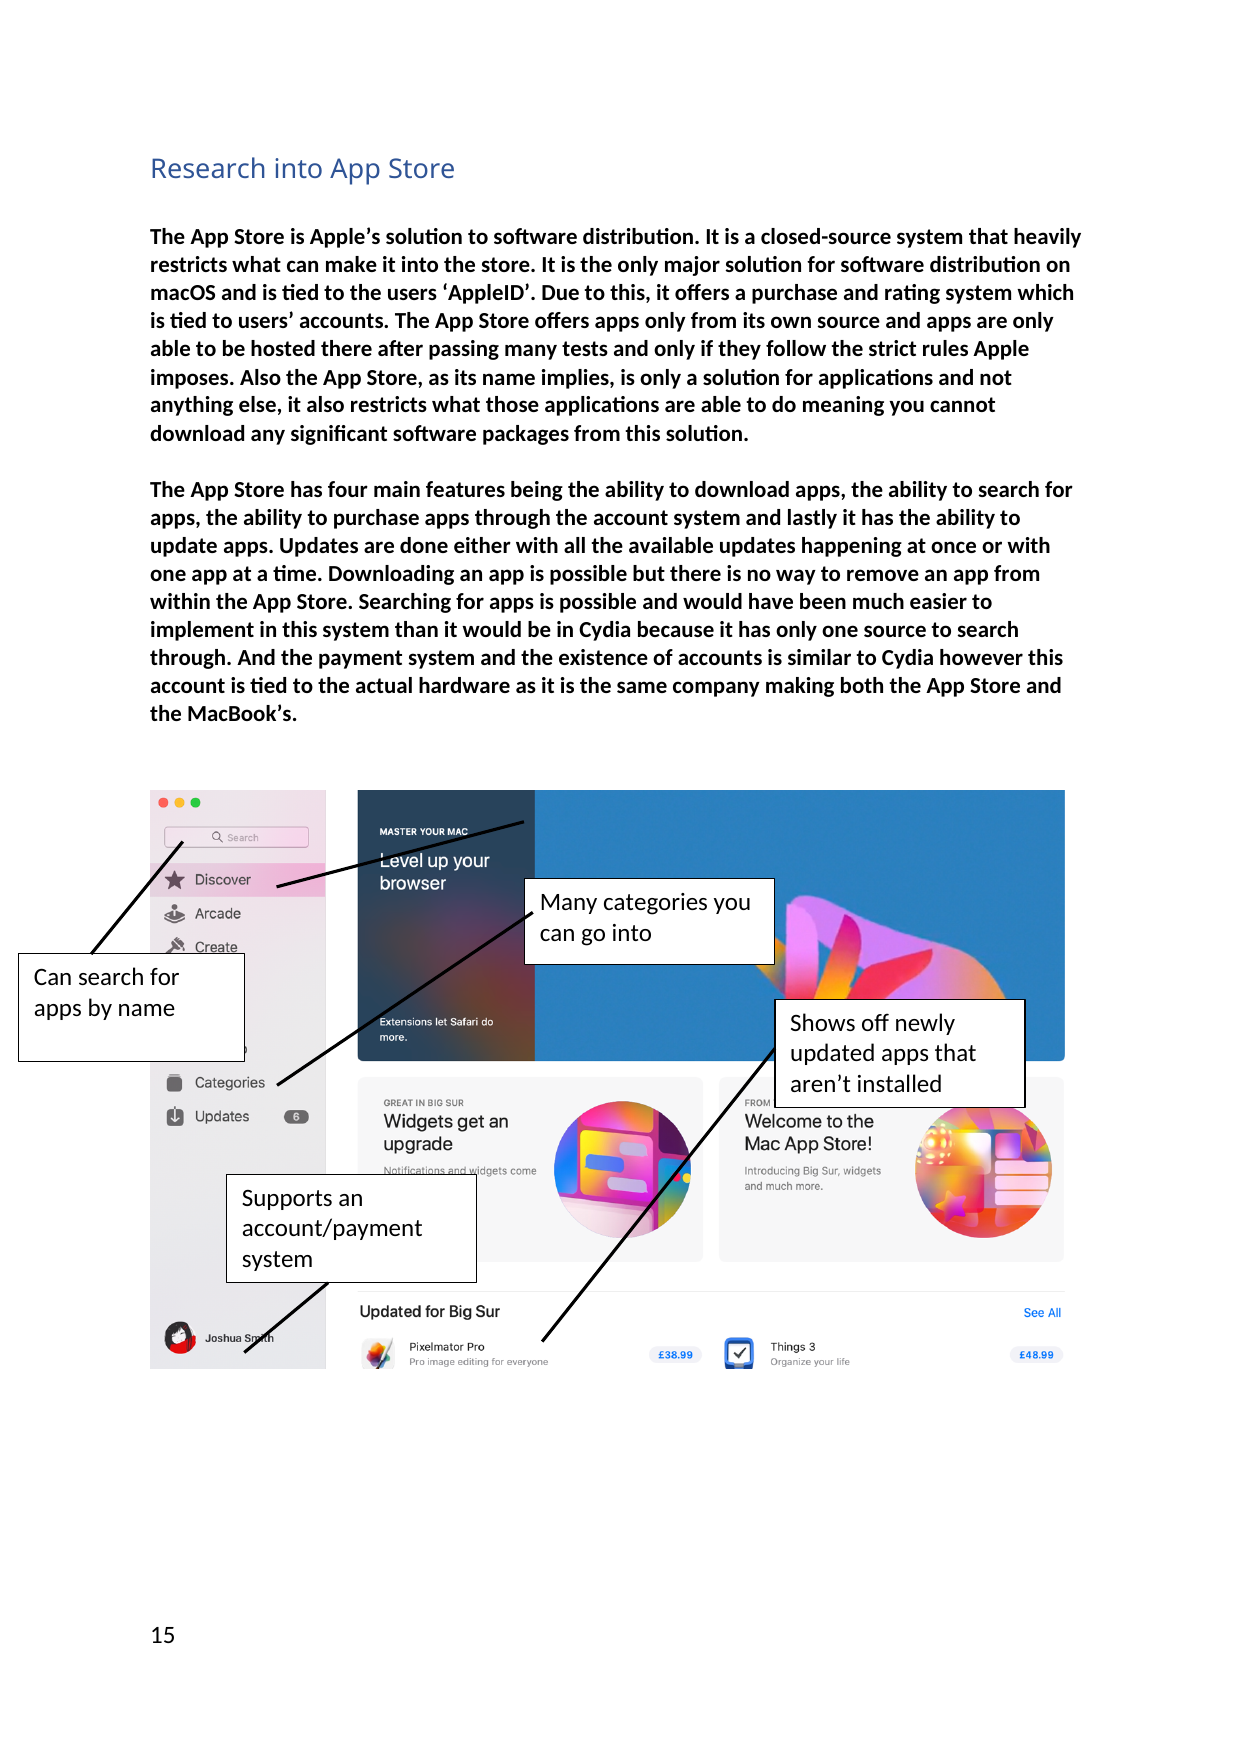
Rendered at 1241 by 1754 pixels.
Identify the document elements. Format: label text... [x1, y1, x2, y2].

text The App Store is Apple’s solution to software distribution. It is a closed-source system that heavily restricts what can make it into the store. It is the only major solution for software distribution on macOS and is tied to the users ‘AppleID’. Due to this, it offers a purchase and rating system which is tied to users’ accounts. The App Store offers apps only from its own source and apps are only able to be hosted there after passing many tests and only if they follow the strict rules Apple imposes. Also the App Store, as its name implies, is only a solution for applications and not anything else, it also restricts what those applications are able to do meaning you cannot download any significant software packages from this solution. [150, 222, 1090, 447]
subtitle Research into App Store [150, 150, 1090, 187]
text The App Store has four main features being the ability to download apps, the ability to search for apps, the ability to purchase apps through the account system and lastly it has the ability to update apps. Updates are done either with all the available updates happening at once or with one app at a time. Downloading an app is possible but there is no way to remove an app from within the App Store. Searching for apps is possible and would have been much easier to implement in this system than it would be in Cydia because it has only one source to search through. And the payment system and the existence of accounts is similar to Cydia however this account is tied to the actual hardware as it is the same company making both the App Store and the MacBook’s. [150, 475, 1090, 727]
picture [150, 790, 1091, 1369]
